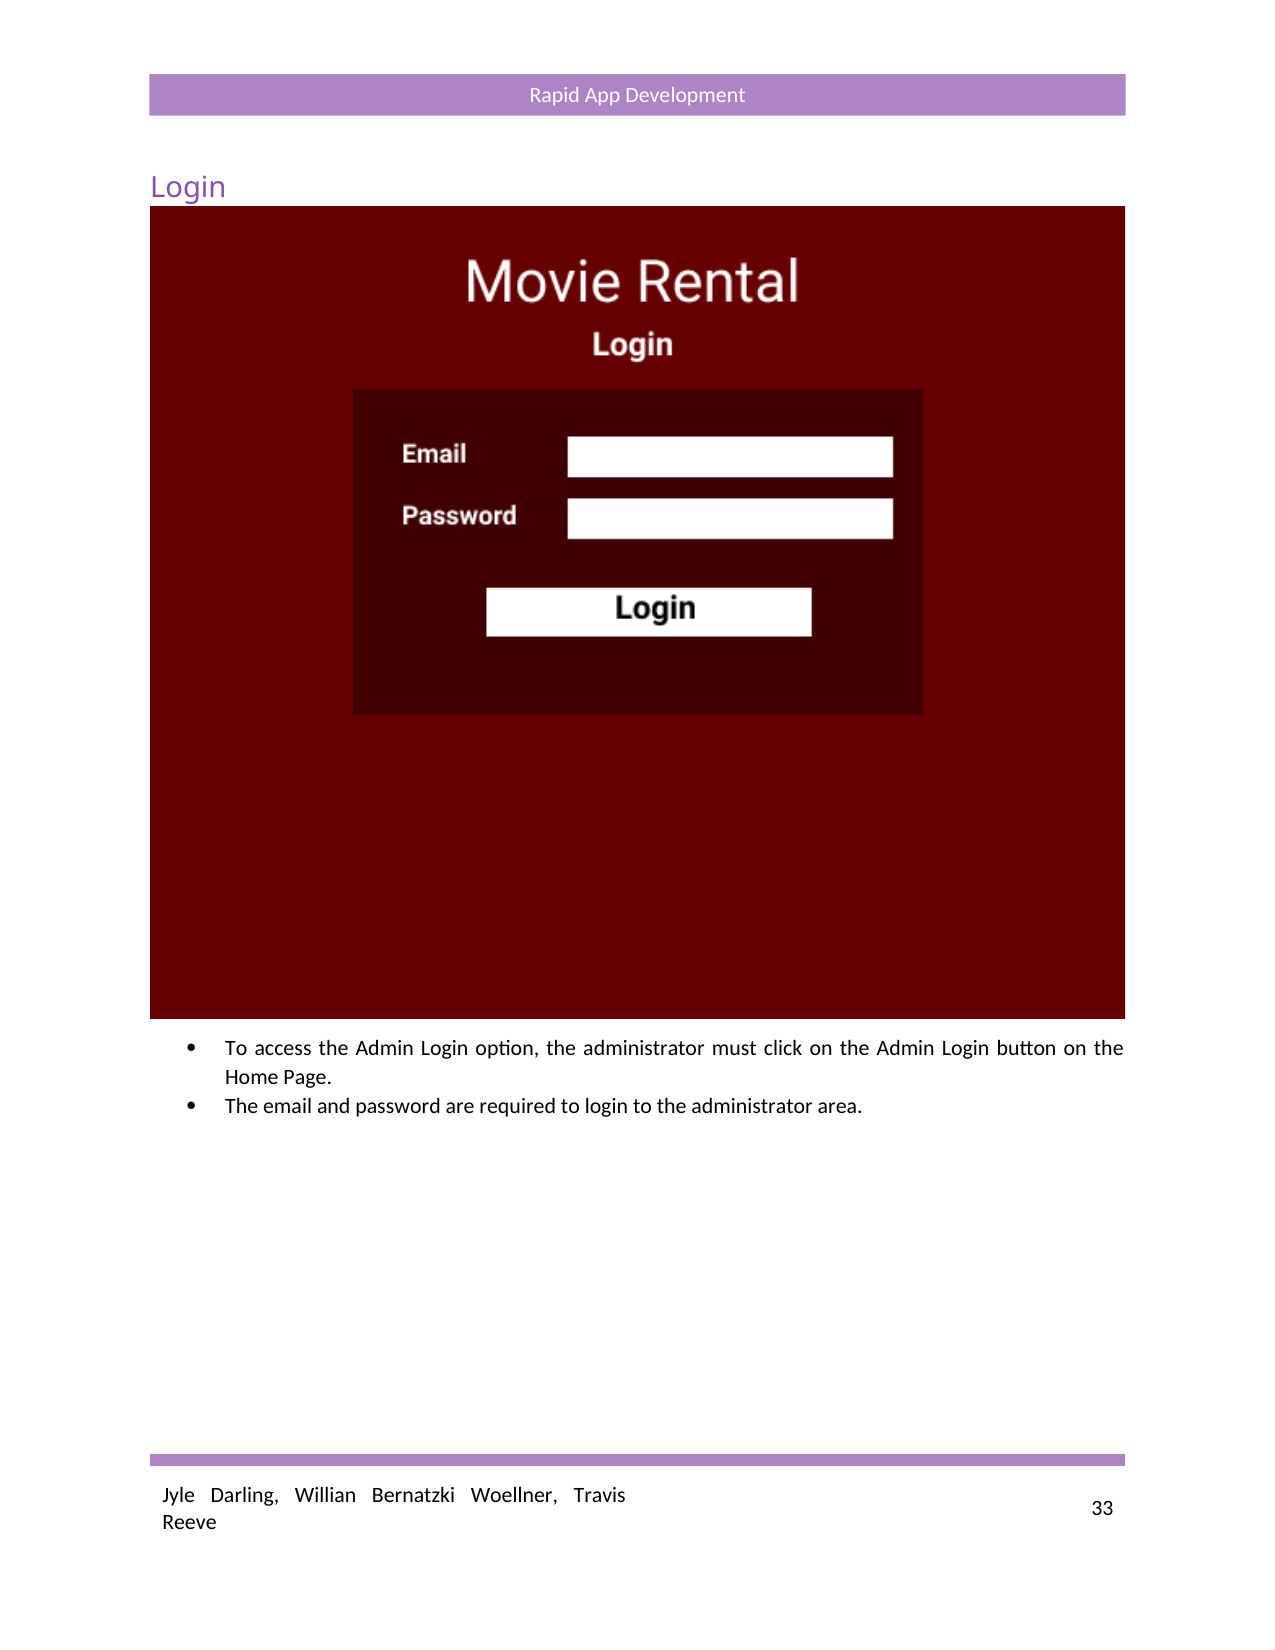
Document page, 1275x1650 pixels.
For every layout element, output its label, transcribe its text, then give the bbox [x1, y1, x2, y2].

picture [150, 206, 1125, 1019]
list The email and password are required to login to the administrator area. [187, 1092, 1125, 1119]
text Login [150, 167, 1125, 206]
list To access the Admin Login option, the administrator must click on the Admin Login button on the Home Page. [187, 1034, 1125, 1090]
